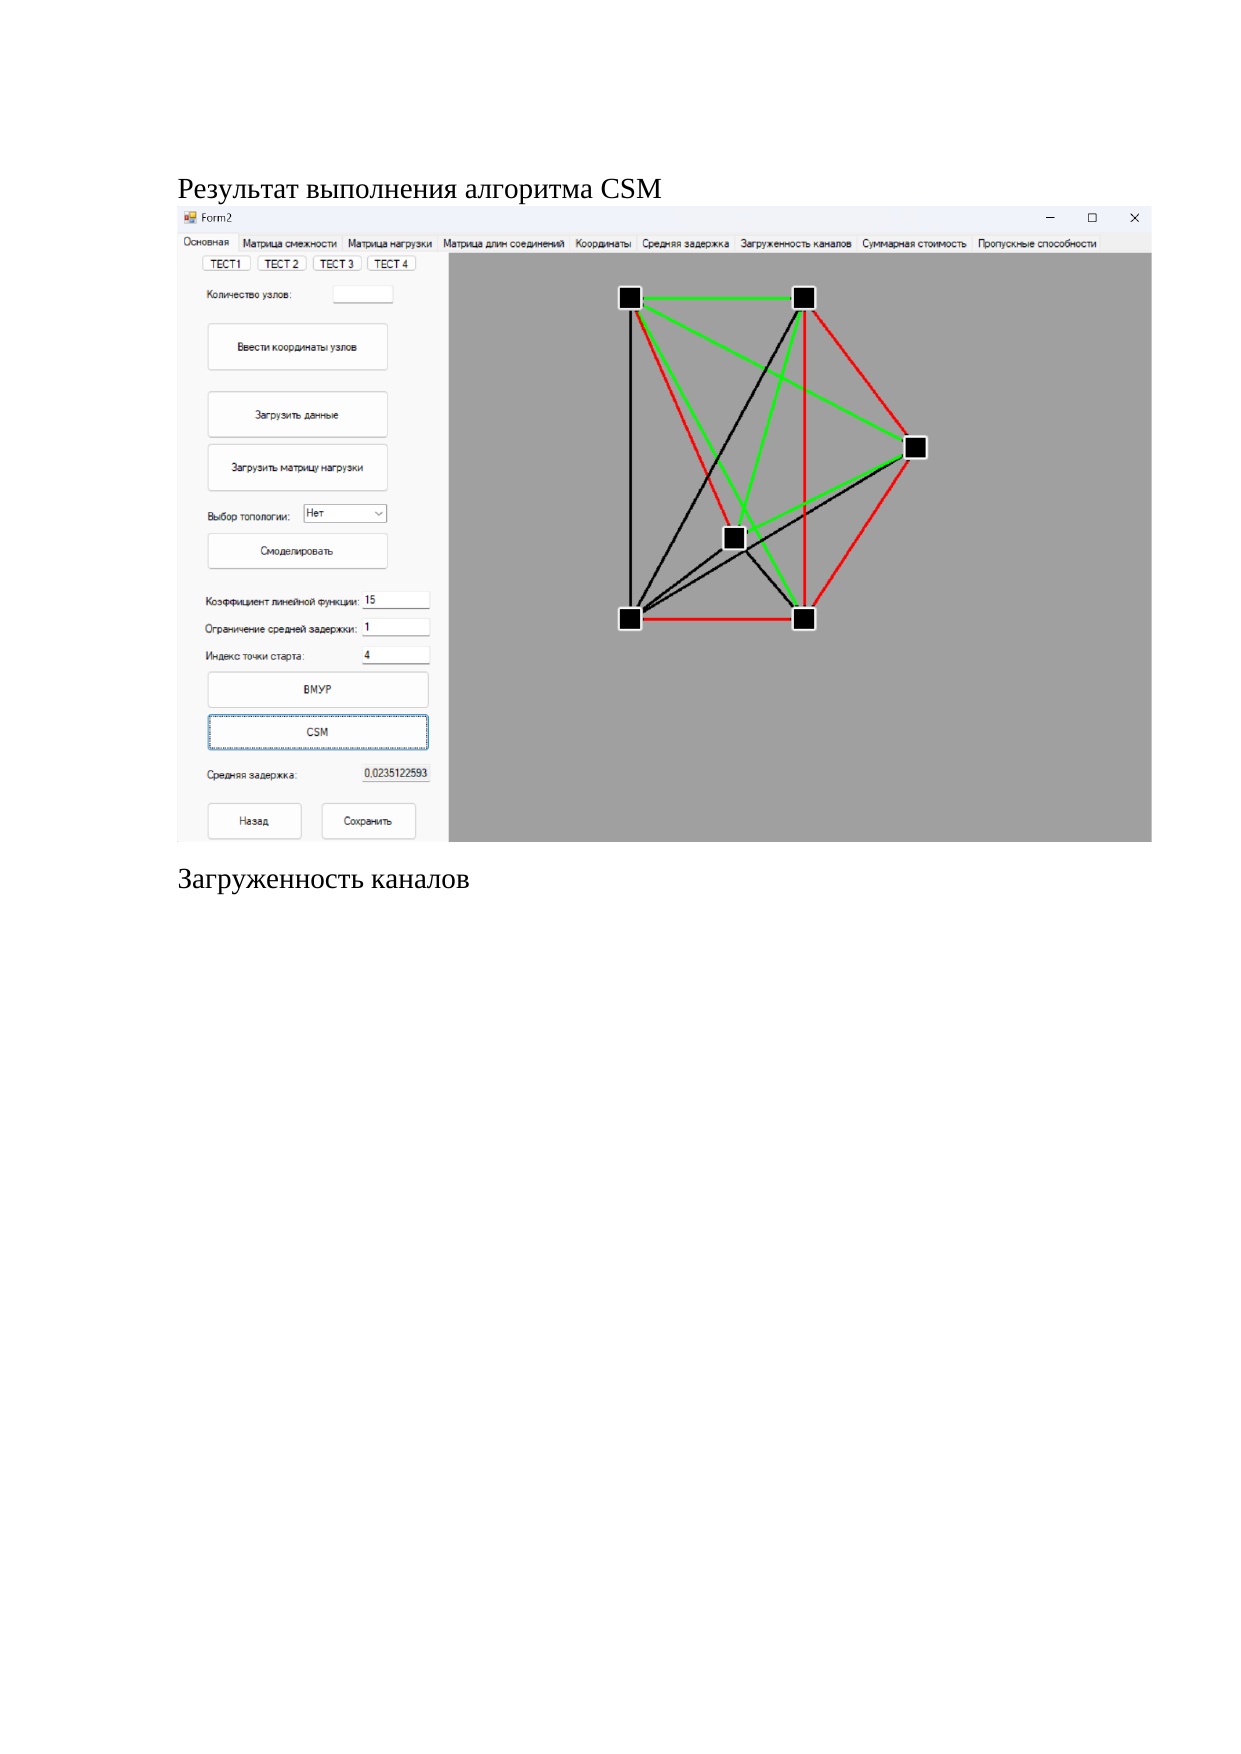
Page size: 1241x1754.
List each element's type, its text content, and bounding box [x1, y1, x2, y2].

text Загруженность каналов [177, 861, 1152, 894]
text Результат выполнения алгоритма CSM [177, 171, 1152, 206]
picture [177, 206, 1152, 842]
